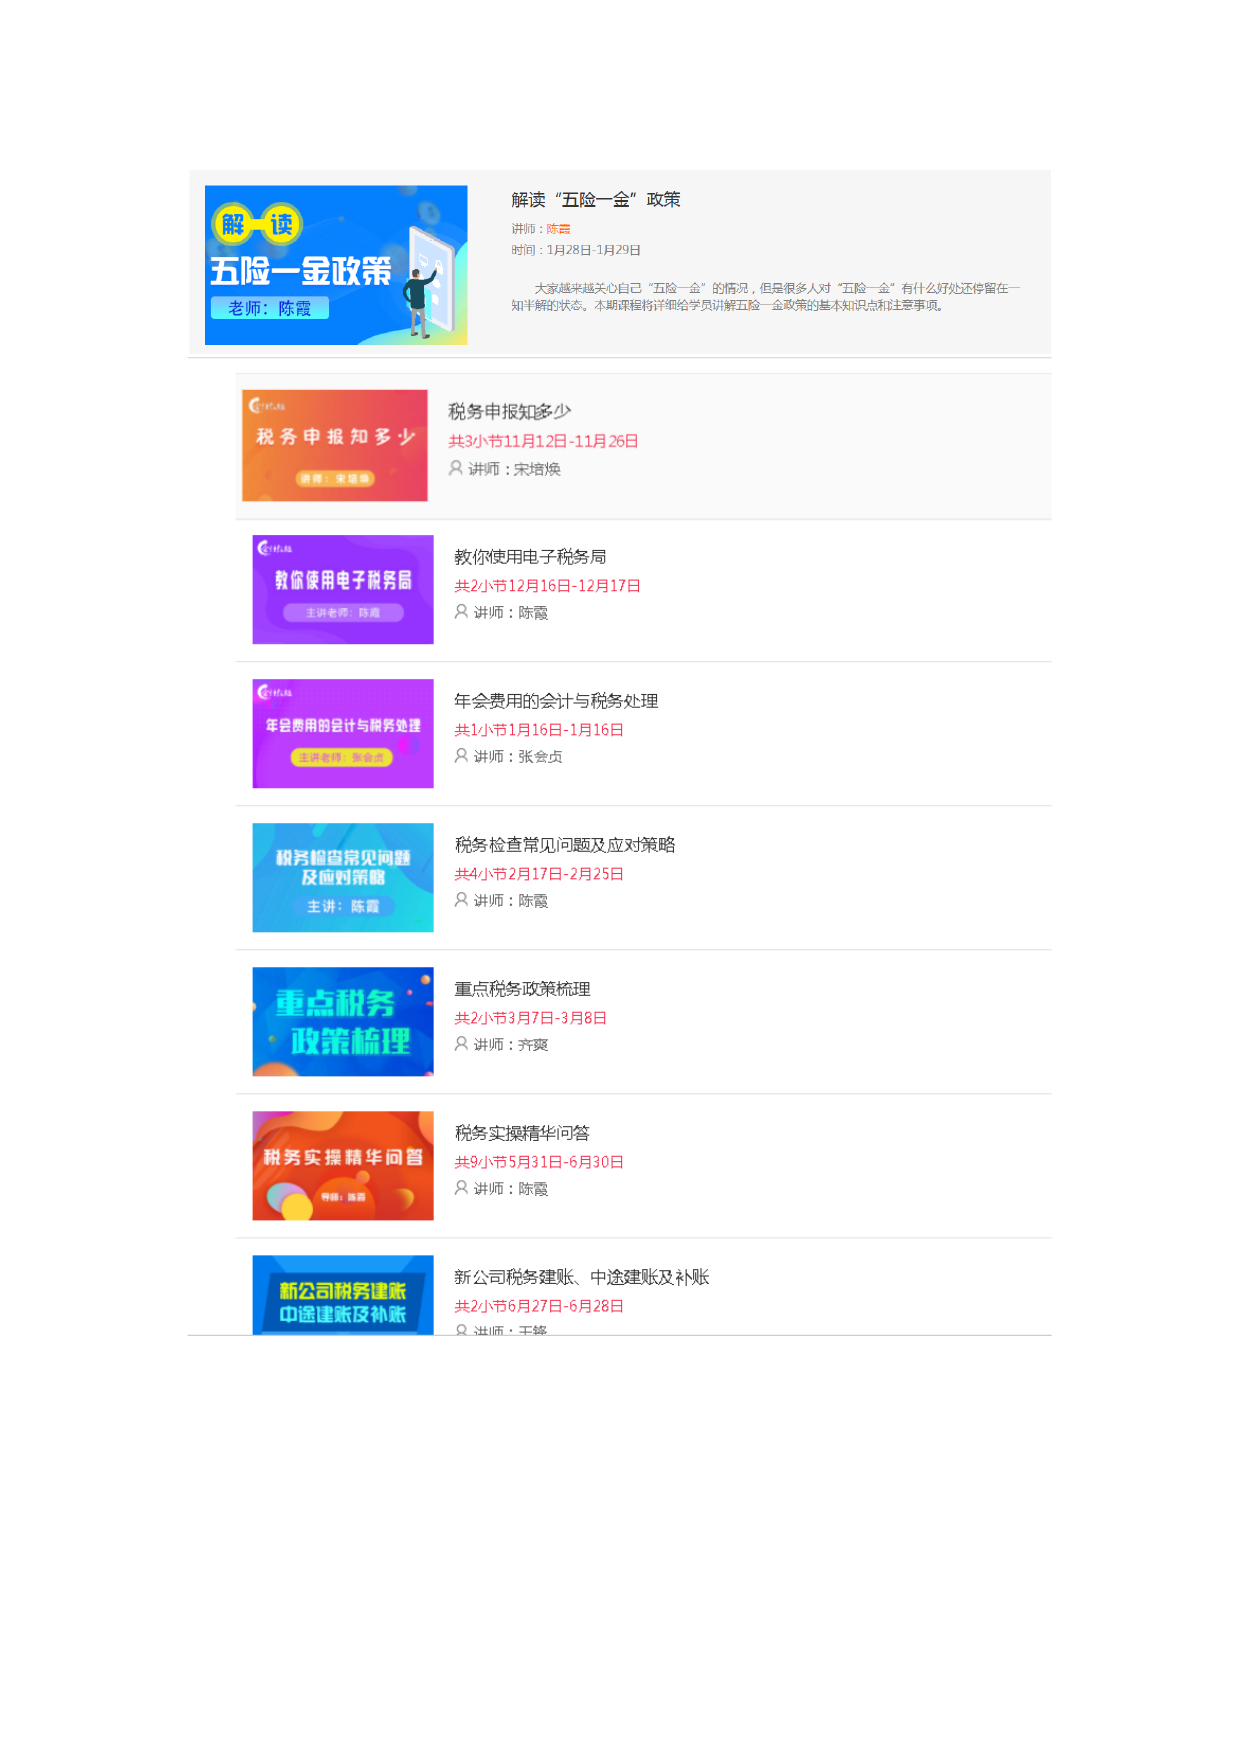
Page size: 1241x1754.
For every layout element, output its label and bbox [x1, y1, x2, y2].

picture [187, 162, 1052, 1338]
